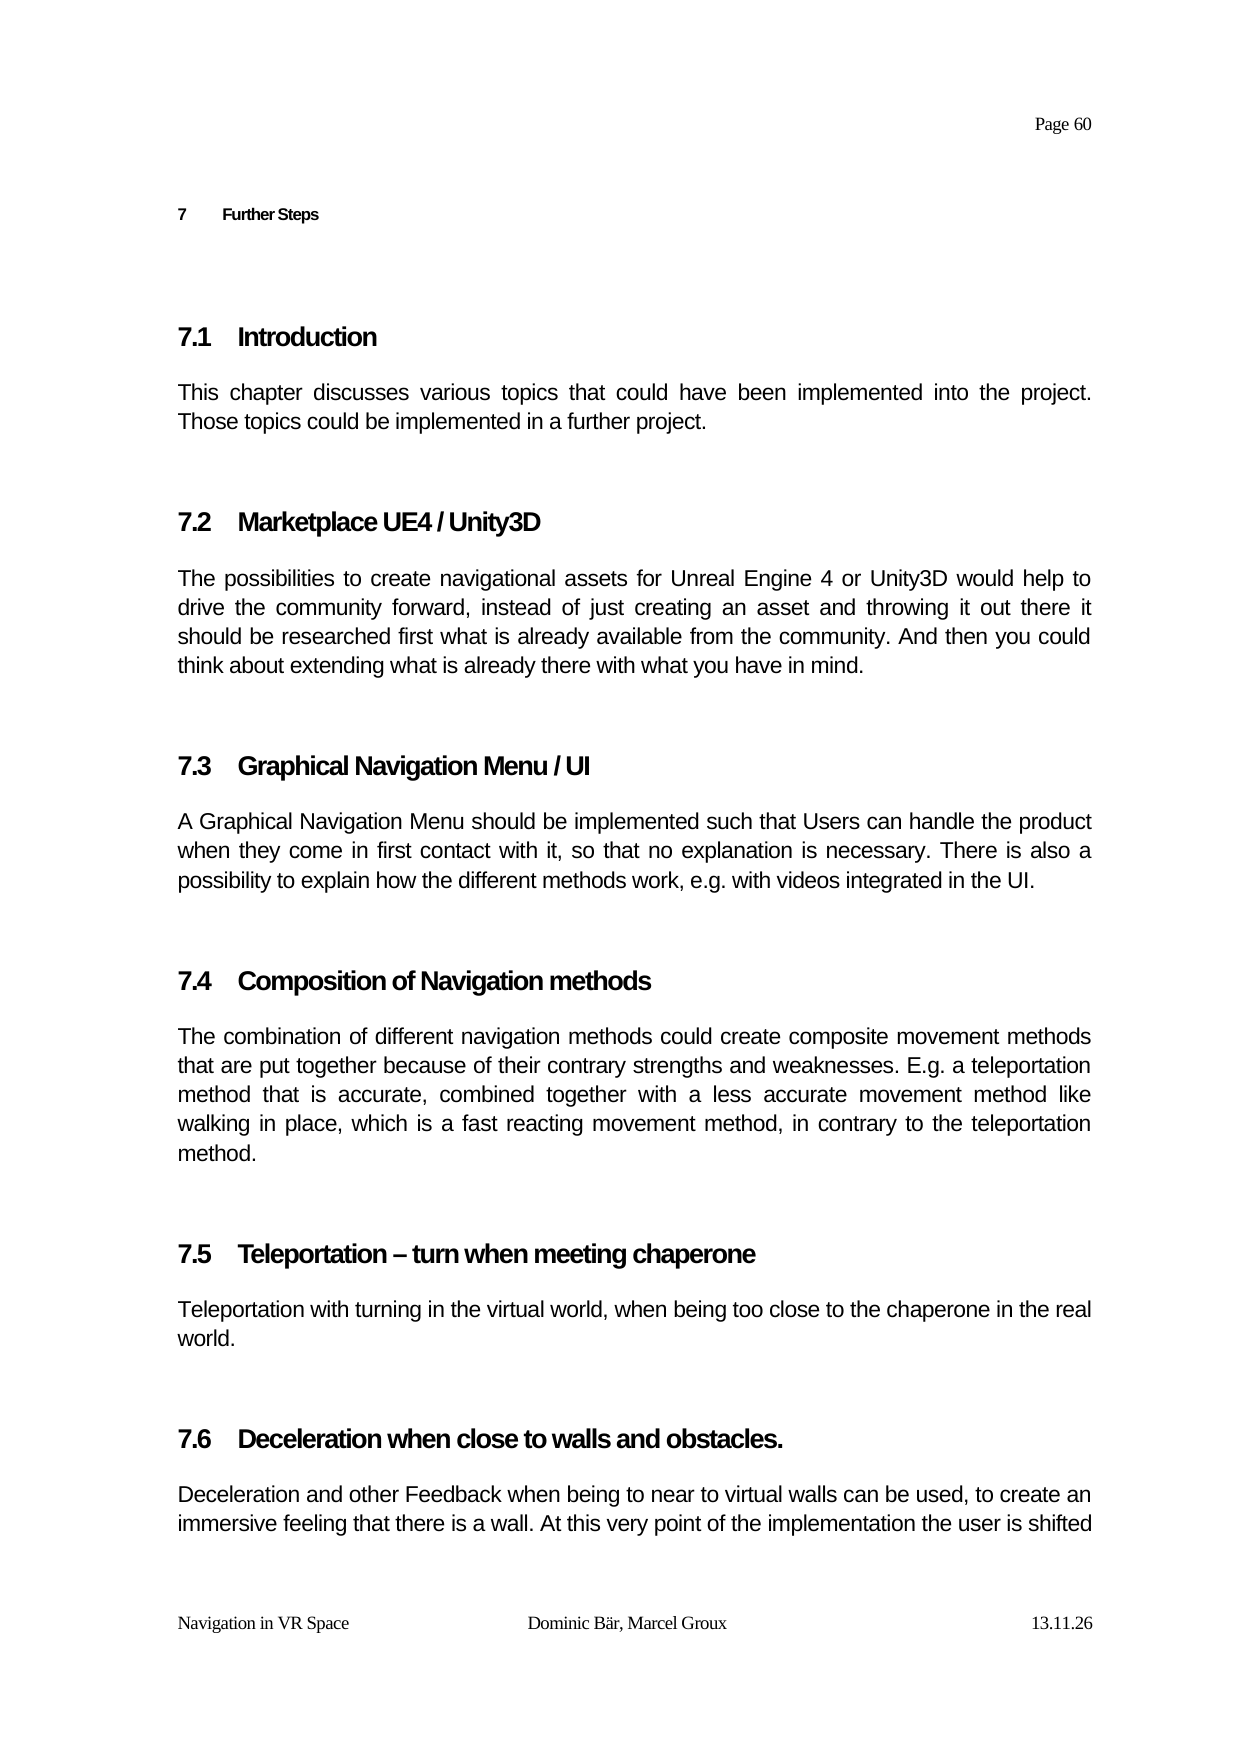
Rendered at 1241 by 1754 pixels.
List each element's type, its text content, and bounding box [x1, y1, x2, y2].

text A Graphical Navigation Menu should be implemented such that Users can handle the product when they come in first contact with it, so that no explanation is necessary. There is also a possibility to explain how the different methods work, e.g. with videos integrated in the UI. [177, 806, 1092, 894]
subtitle Marketplace UE4 / Unity3D [177, 506, 1092, 538]
subtitle Teleportation – turn when meeting chaperone [177, 1238, 1092, 1269]
subtitle Introduction [177, 321, 1092, 352]
text The combination of different navigation methods could create composite movement methods that are put together because of their contrary strengths and weaknesses. E.g. a teleportation method that is accurate, combined together with a less accurate movement method like walking in place, which is a fast reacting movement method, in contrary to the teleportation method. [177, 1021, 1092, 1167]
subtitle Further Steps [171, 199, 1092, 244]
text This chapter discusses various topics that could have been implemented into the project. Those topics could be implemented in a further project. [177, 377, 1092, 436]
subtitle Graphical Navigation Menu / UI [177, 750, 1092, 781]
text Teleportation with turning in the virtual world, when being too close to the chaperone in the real world. [177, 1294, 1092, 1352]
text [177, 1479, 1092, 1538]
subtitle Deceleration when close to walls and obstacles. [177, 1423, 1092, 1454]
text The possibilities to create navigational assets for Unreal Engine 4 or Unity3D would help to drive the community forward, instead of just creating an asset and throwing it out there it should be researched first what is already available from the community. And then you could think about extending what is already there with what you have in mind. [177, 563, 1092, 679]
subtitle Composition of Navigation methods [177, 965, 1092, 996]
